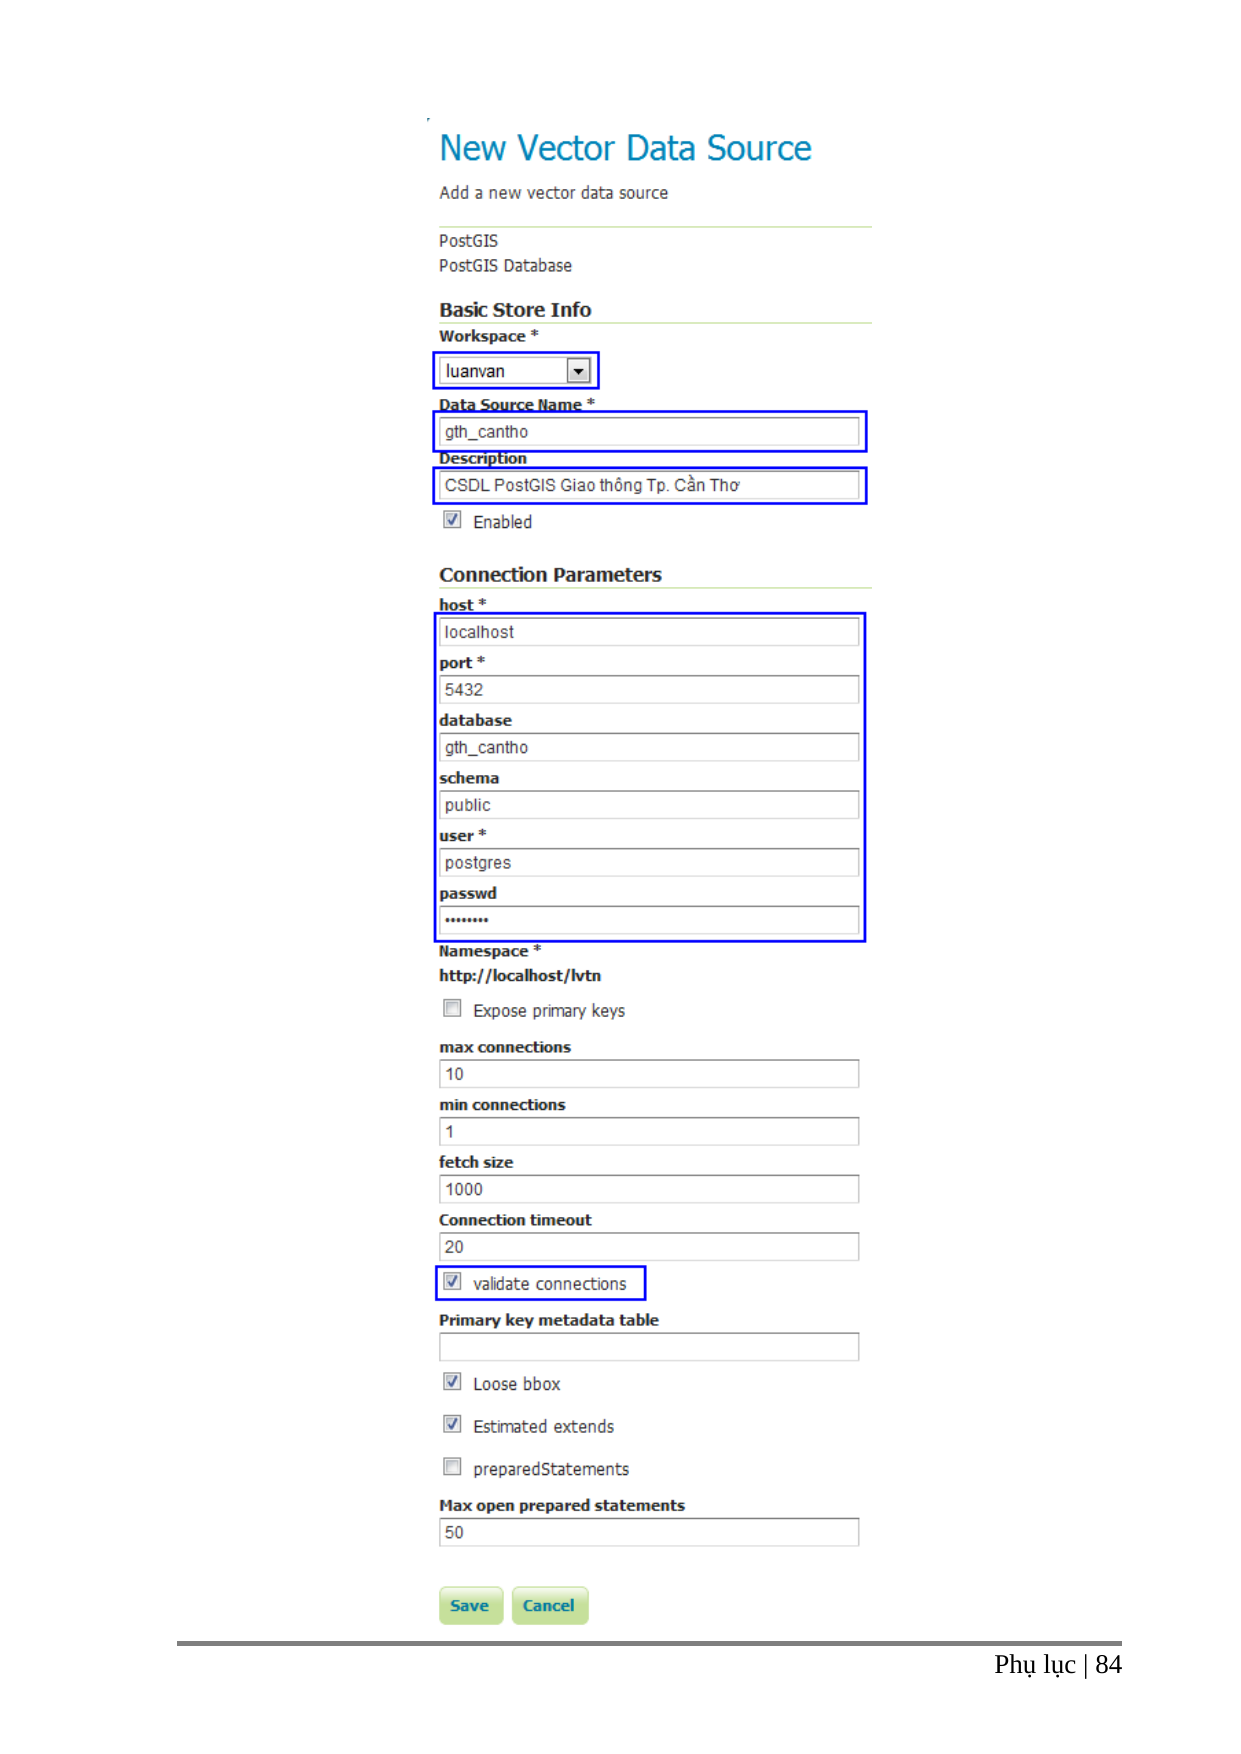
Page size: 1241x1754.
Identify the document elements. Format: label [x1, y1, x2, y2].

picture [427, 118, 872, 1636]
